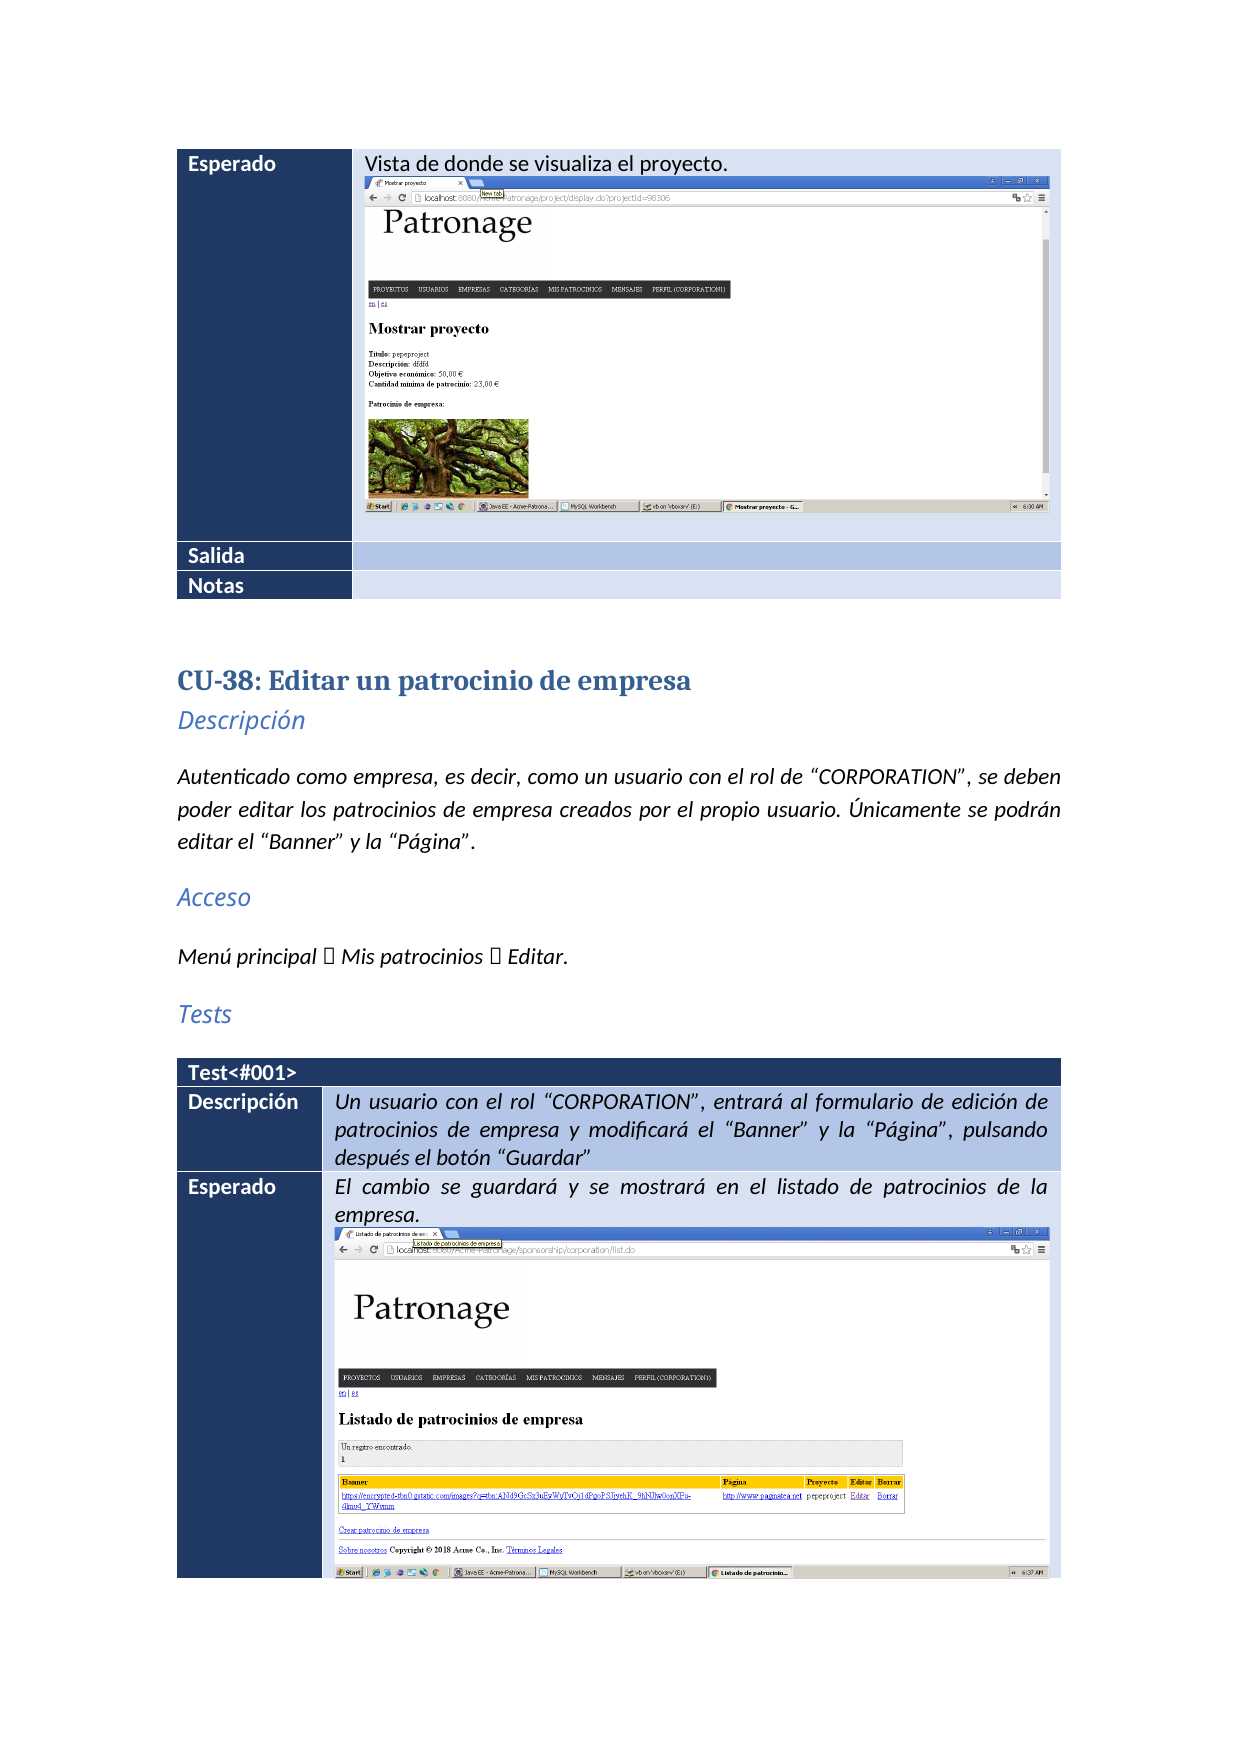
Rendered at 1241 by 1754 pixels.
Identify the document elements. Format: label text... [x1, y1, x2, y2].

table_cell Esperado [177, 149, 352, 541]
table_cell [353, 542, 1061, 570]
text Menú principal  Mis patrocinios  Editar. [177, 940, 1063, 971]
text Descripción [177, 702, 1063, 737]
table_cell Descripción [177, 1087, 322, 1171]
text CU-38: Editar un patrocinio de empresa [177, 664, 1063, 697]
table_cell Un usuario con el rol “CORPORATION”, entrará al formulario de edición de patrocinios de empresa y modificará el “Banner” y la “Página”, pulsando después el botón “Guardar” [323, 1087, 1061, 1171]
text Tests [177, 997, 1063, 1031]
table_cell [323, 1172, 1061, 1578]
picture [334, 1227, 1050, 1579]
table_cell Esperado [177, 1172, 322, 1578]
table_cell Notas [177, 571, 352, 599]
table_cell [353, 571, 1061, 599]
table_cell Vista de donde se visualiza el proyecto. [353, 149, 1061, 541]
text Acceso [177, 880, 1063, 914]
text Autenticado como empresa, es decir, como un usuario con el rol de “CORPORATION”, se deben poder editar los patrocinios de empresa creados por el propio usuario. Únicamente se podrán editar el “Banner” y la “Página”. [177, 762, 1063, 855]
table_header Test<#001> [177, 1058, 1061, 1086]
table_cell Salida [177, 542, 352, 570]
picture [364, 176, 1050, 513]
